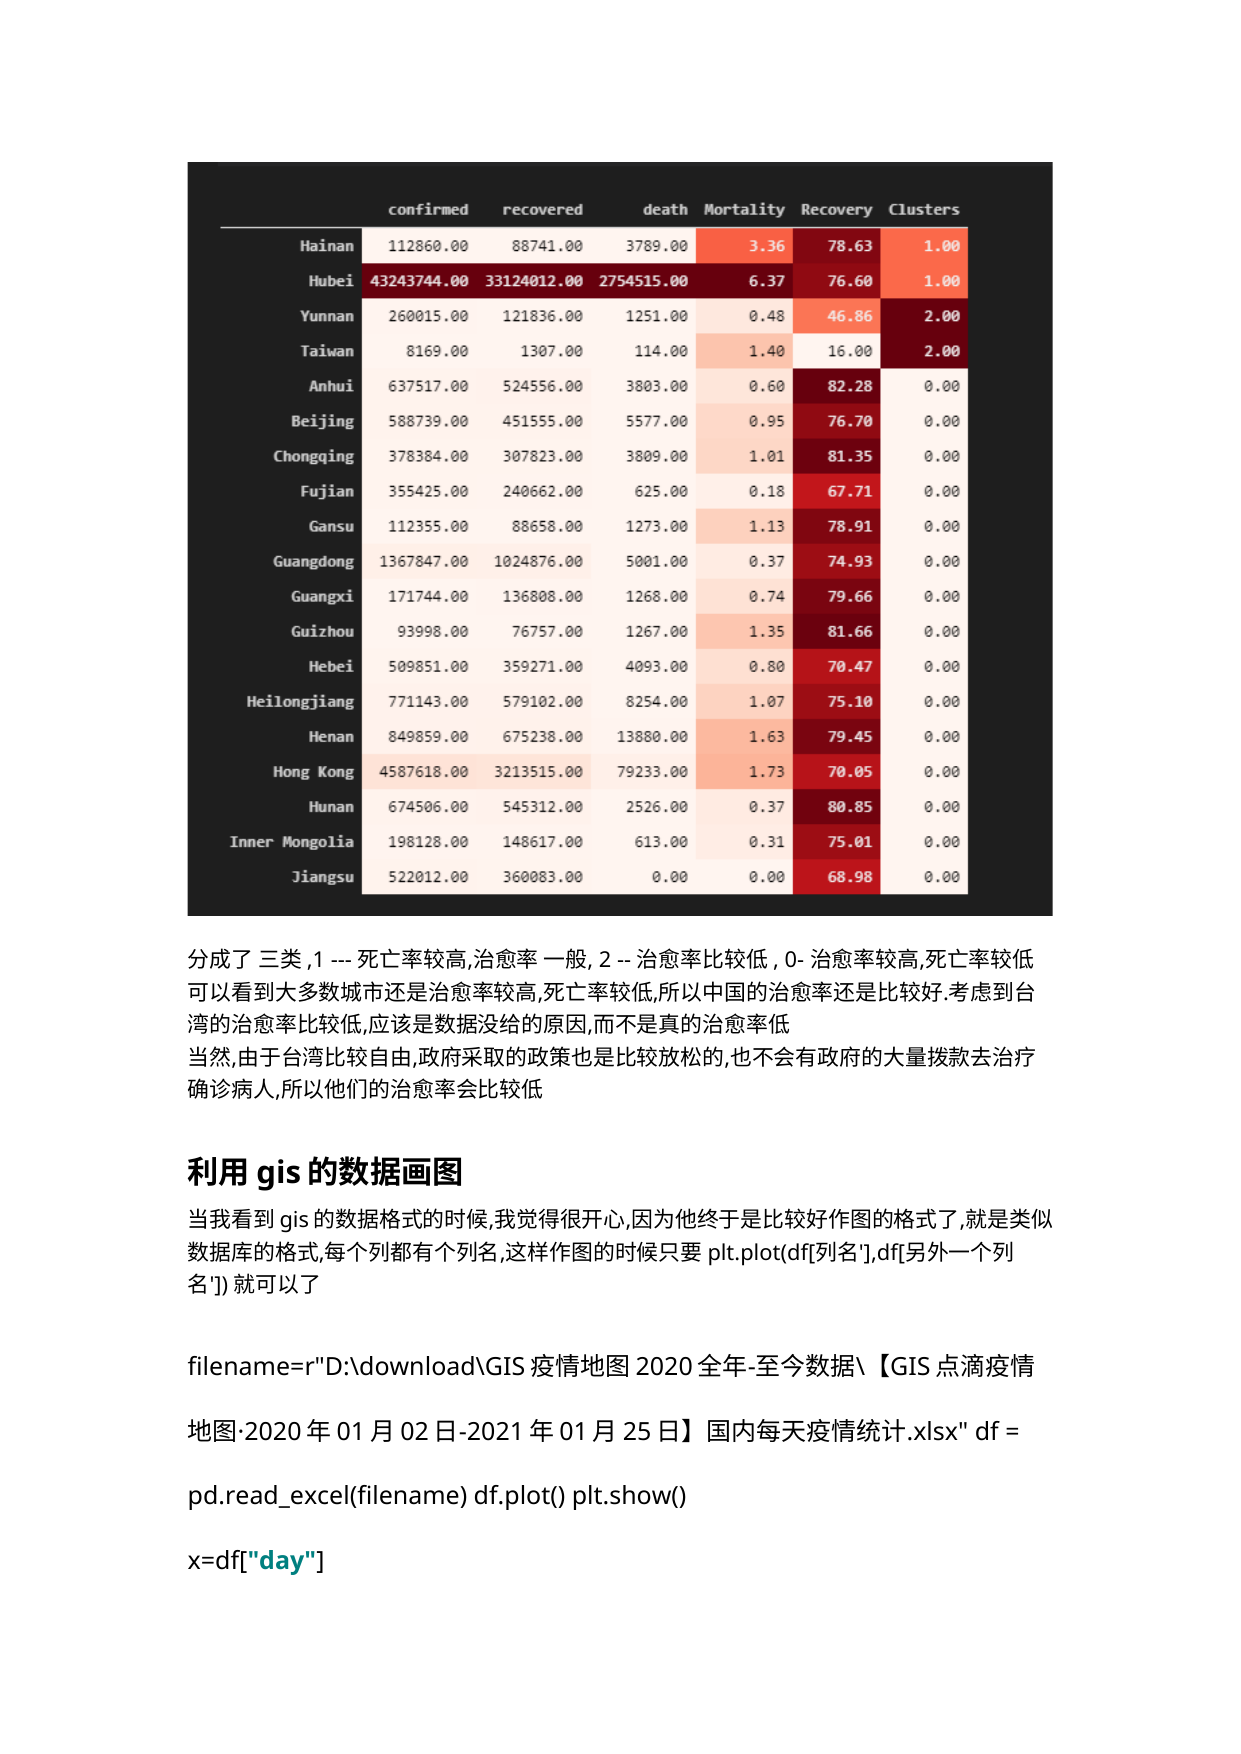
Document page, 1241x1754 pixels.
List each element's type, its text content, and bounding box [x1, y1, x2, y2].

text 可以看到大多数城市还是治愈率较高,死亡率较低,所以中国的治愈率还是比较好.考虑到台湾的治愈率比较低,应该是数据没给的原因,而不是真的治愈率低 [187, 974, 1053, 1039]
text 当然,由于台湾比较自由,政府采取的政策也是比较放松的,也不会有政府的大量拨款去治疗确诊病人,所以他们的治愈率会比较低 [187, 1039, 1053, 1104]
picture [187, 162, 1053, 916]
text 分成了 三类 ,1 --- 死亡率较高,治愈率 一般, 2 -- 治愈率比较低 , 0- 治愈率较高,死亡率较低 [187, 942, 1053, 974]
text 当我看到gis的数据格式的时候,我觉得很开心,因为他终于是比较好作图的格式了,就是类似数据库的格式,每个列都有个列名,这样作图的时候只要 plt.plot(df[列名'],df[另外一个列名']) 就可以了 [187, 1202, 1053, 1299]
text x=df["day"] [187, 1527, 1053, 1592]
text filename=r"D:\download\GIS疫情地图2020全年-至今数据\【GIS点滴疫情地图·2020年01月02日-2021年01月25日】国内每天疫情统计.xlsx" df = pd.read_excel(filename) df.plot() plt.show() [187, 1332, 1053, 1527]
text 利用gis的数据画图 [187, 1137, 1053, 1202]
